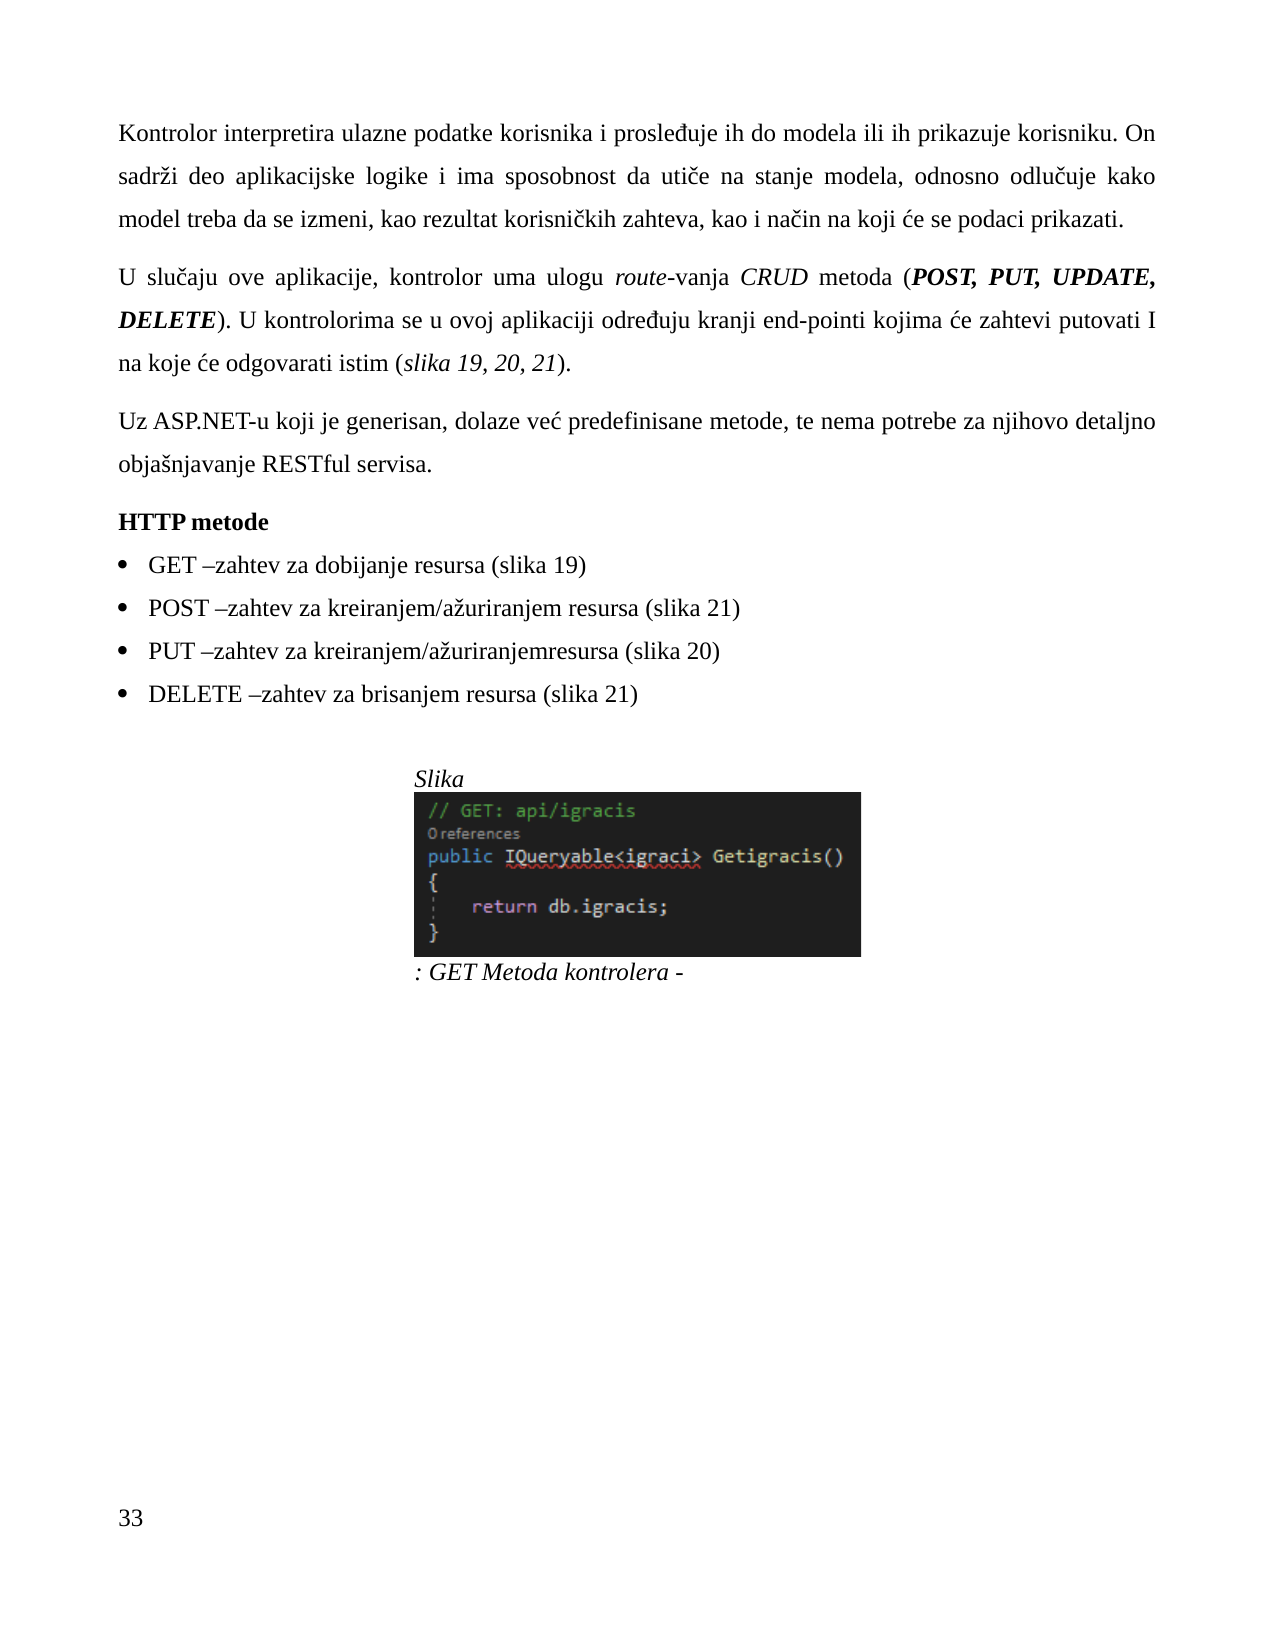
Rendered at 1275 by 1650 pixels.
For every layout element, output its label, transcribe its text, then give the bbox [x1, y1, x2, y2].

text HTTP metode [118, 507, 1157, 536]
list PUT –zahtev za kreiranjem/ažuriranjemresursa (slika 20) [118, 636, 1157, 665]
list POST –zahtev za kreiranjem/ažuriranjem resursa (slika 21) [118, 593, 1157, 622]
list GET –zahtev za dobijanje resursa (slika 19) [118, 550, 1157, 579]
picture [414, 792, 862, 957]
text Kontrolor interpretira ulazne podatke korisnika i prosleđuje ih do modela ili ih prikazuje korisniku. On sadrži deo aplikacijske logike i ima sposobnost da utiče na stanje modela, odnosno odlučuje kako model treba da se izmeni, kao rezultat korisničkih zahteva, kao i način na koji će se podaci prikazati. [118, 118, 1157, 233]
text U slučaju ove aplikacije, kontrolor uma ulogu route-vanja CRUD metoda (POST, PUT, UPDATE, DELETE). U kontrolorima se u ovoj aplikaciji određuju kranji end-pointi kojima će zahtevi putovati I na koje će odgovarati istim (slika 19, 20, 21). [118, 262, 1157, 377]
list DELETE –zahtev za brisanjem resursa (slika 21) [118, 679, 1157, 708]
text Uz ASP.NET-u koji je generisan, dolaze već predefinisane metode, te nema potrebe za njihovo detaljno objašnjavanje RESTful servisa. [118, 406, 1157, 478]
